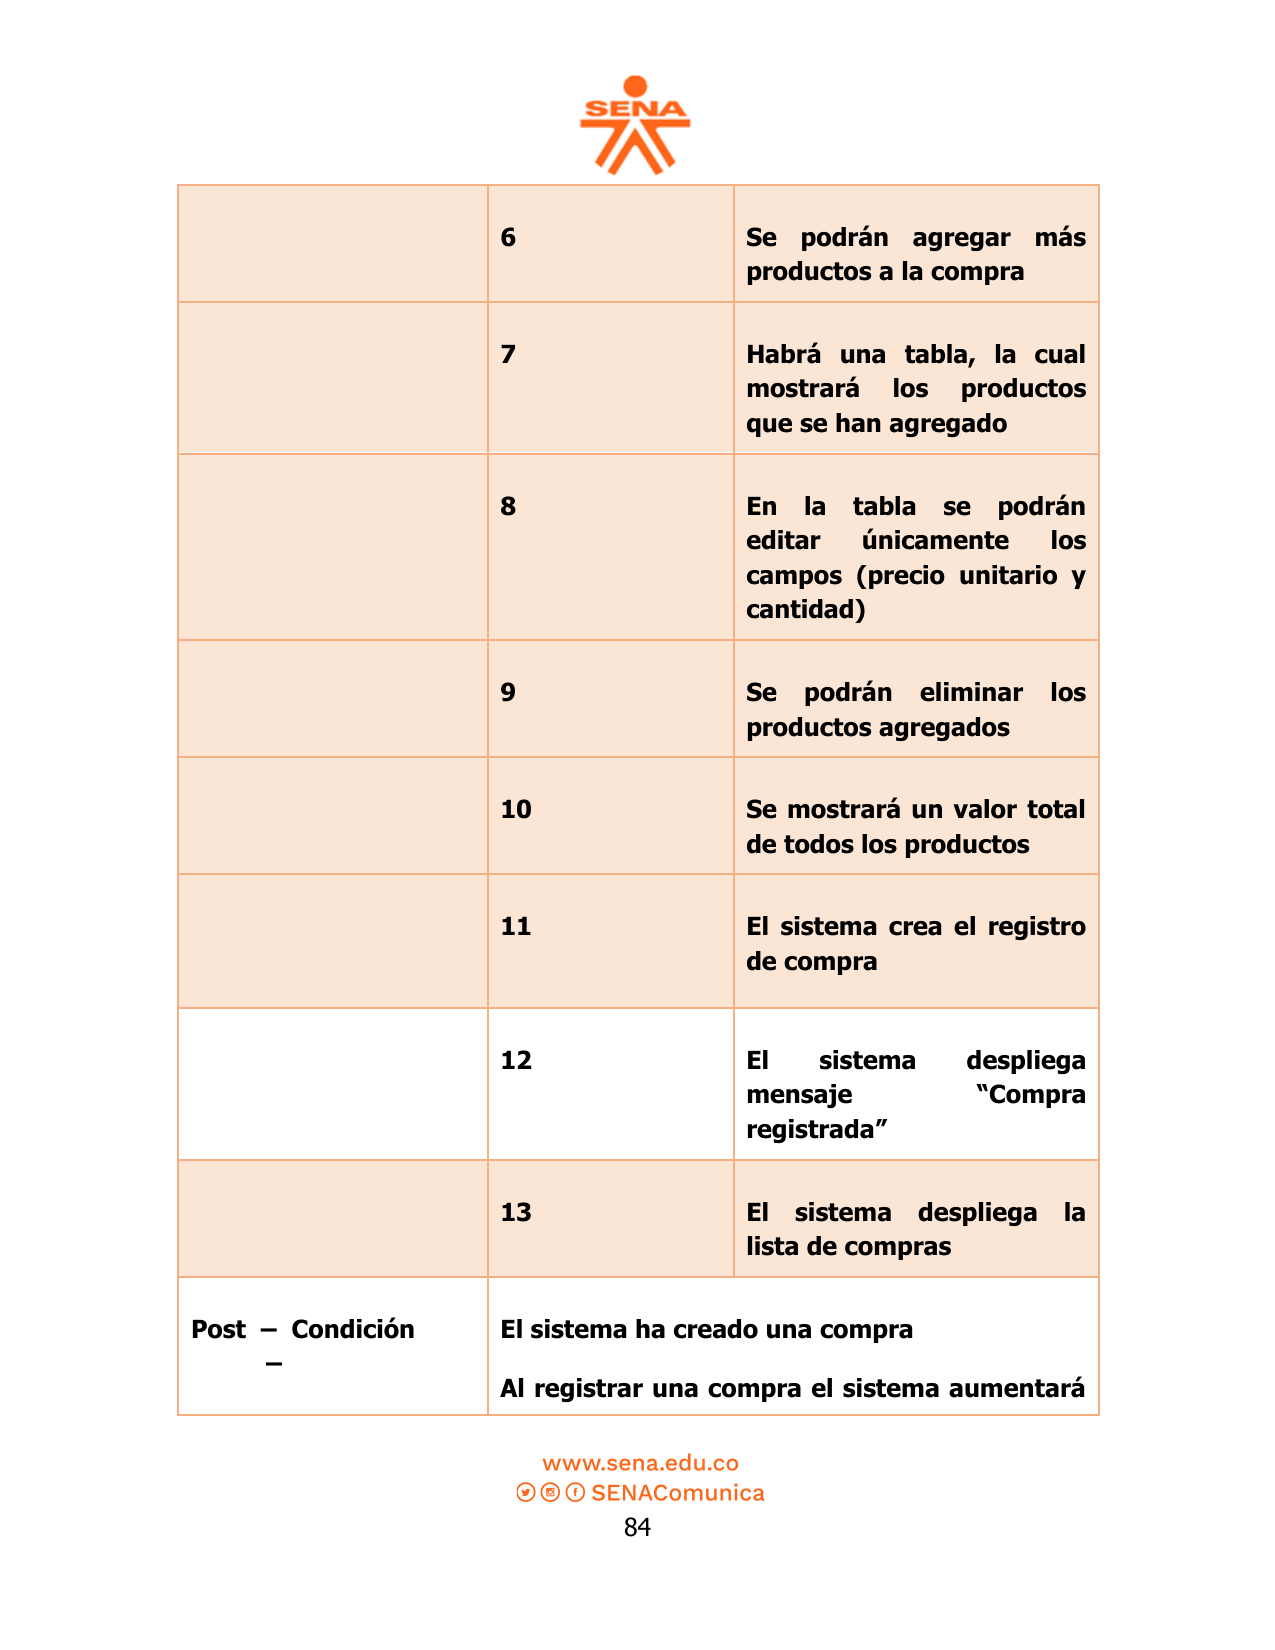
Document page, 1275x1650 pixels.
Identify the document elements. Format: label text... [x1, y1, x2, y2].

table_cell Post – Condición – [179, 1278, 487, 1413]
table_cell [179, 455, 487, 639]
table_cell [179, 758, 487, 873]
table_cell En la tabla se podrán editar únicamente los campos (precio unitario y cantidad) [735, 455, 1098, 639]
table_cell Se podrán eliminar los productos agregados [735, 641, 1098, 756]
table_cell 6 [489, 186, 733, 301]
table_cell Se mostrará un valor total de todos los productos [735, 758, 1098, 873]
table_cell [179, 1009, 487, 1158]
table_cell [179, 641, 487, 756]
table_cell [179, 303, 487, 452]
picture [517, 1452, 765, 1502]
table_cell 12 [489, 1009, 733, 1158]
table_cell 10 [489, 758, 733, 873]
table_cell El sistema ha creado una compra Al registrar una compra el sistema aumentará la cantidad del producto [489, 1278, 1098, 1413]
table_cell 8 [489, 455, 733, 639]
table_cell 7 [489, 303, 733, 452]
table_cell Habrá una tabla, la cual mostrará los productos que se han agregado [735, 303, 1098, 452]
table_cell 13 [489, 1161, 733, 1276]
picture [573, 73, 702, 184]
table_cell El sistema crea el registro de compra [735, 875, 1098, 1007]
table_cell [179, 1161, 487, 1276]
table_cell 11 [489, 875, 733, 1007]
table_cell El sistema despliega la lista de compras [735, 1161, 1098, 1276]
table_cell [179, 875, 487, 1007]
table_cell 9 [489, 641, 733, 756]
table_cell El sistema despliega mensaje “Compra registrada” [735, 1009, 1098, 1158]
table_cell Se podrán agregar más productos a la compra [735, 186, 1098, 301]
